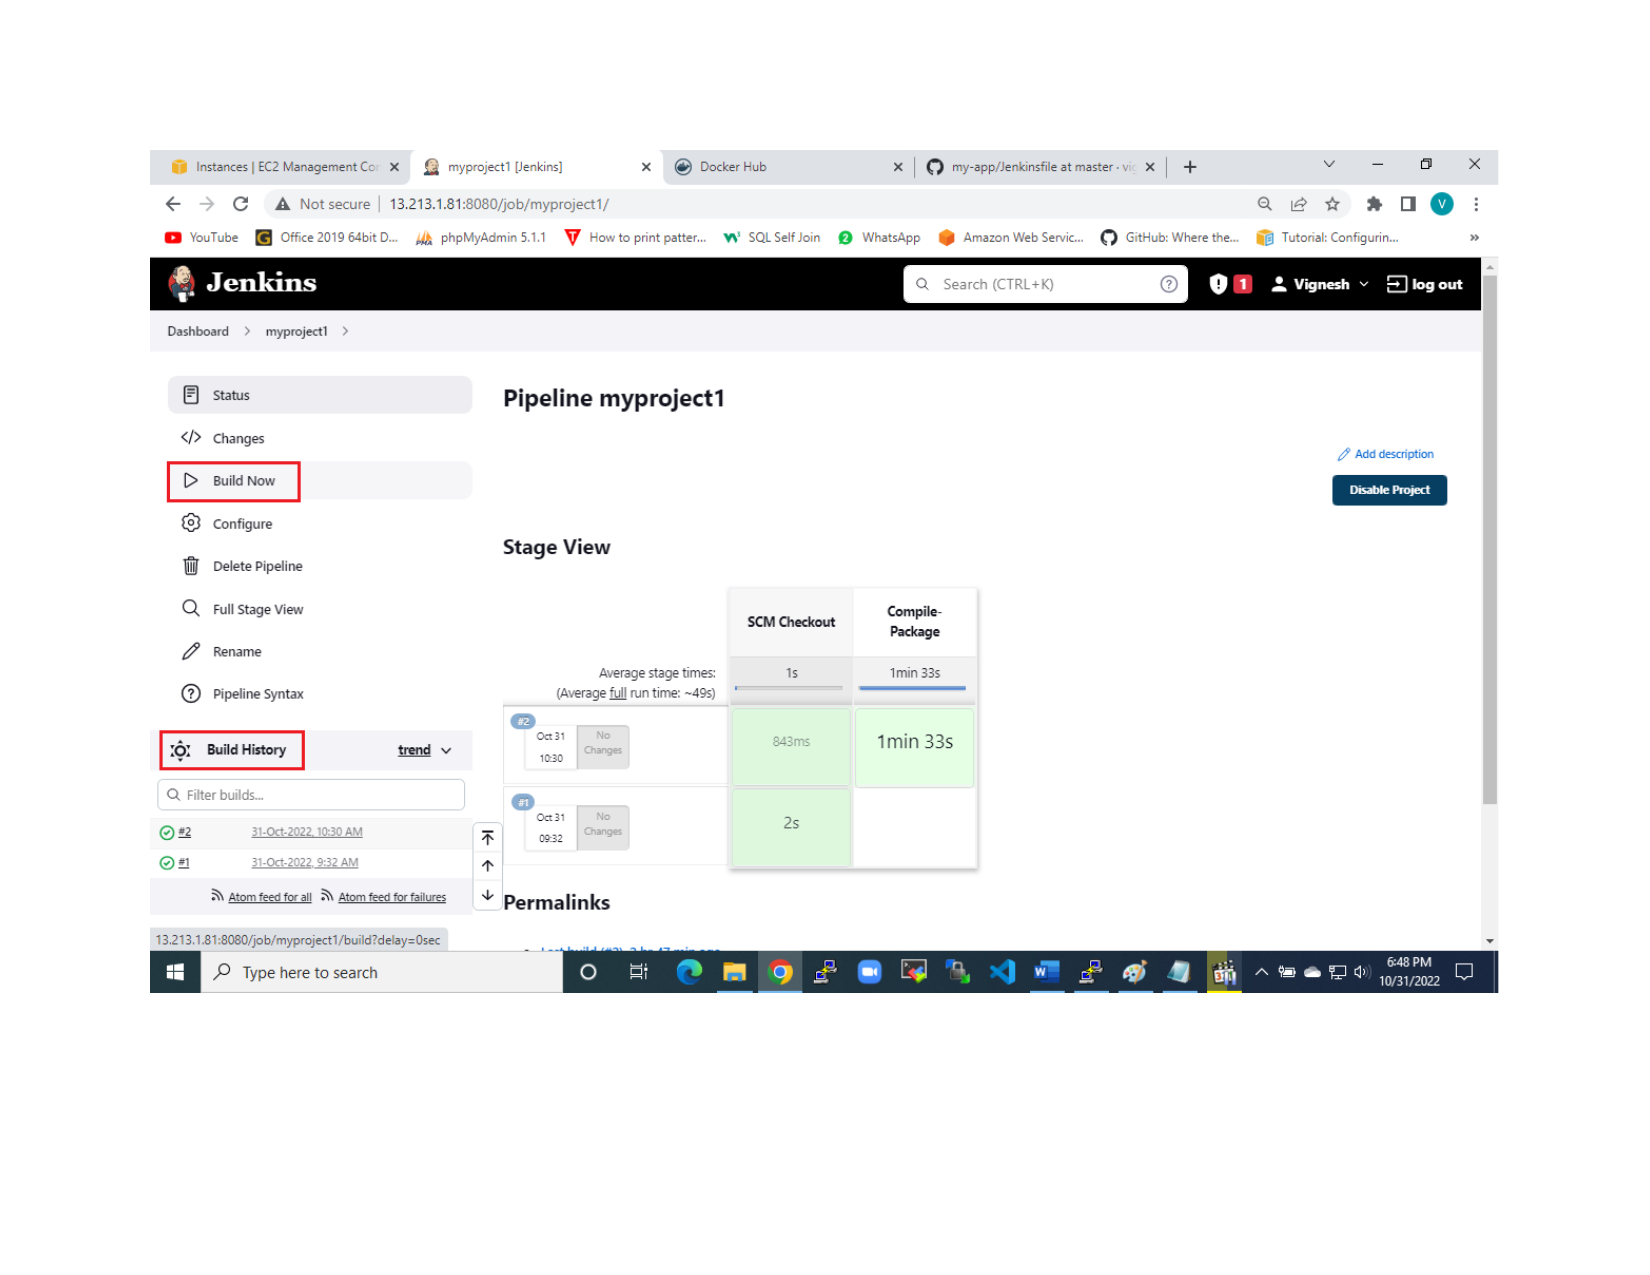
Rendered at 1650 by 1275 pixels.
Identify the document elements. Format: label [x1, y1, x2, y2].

picture [150, 150, 1499, 993]
